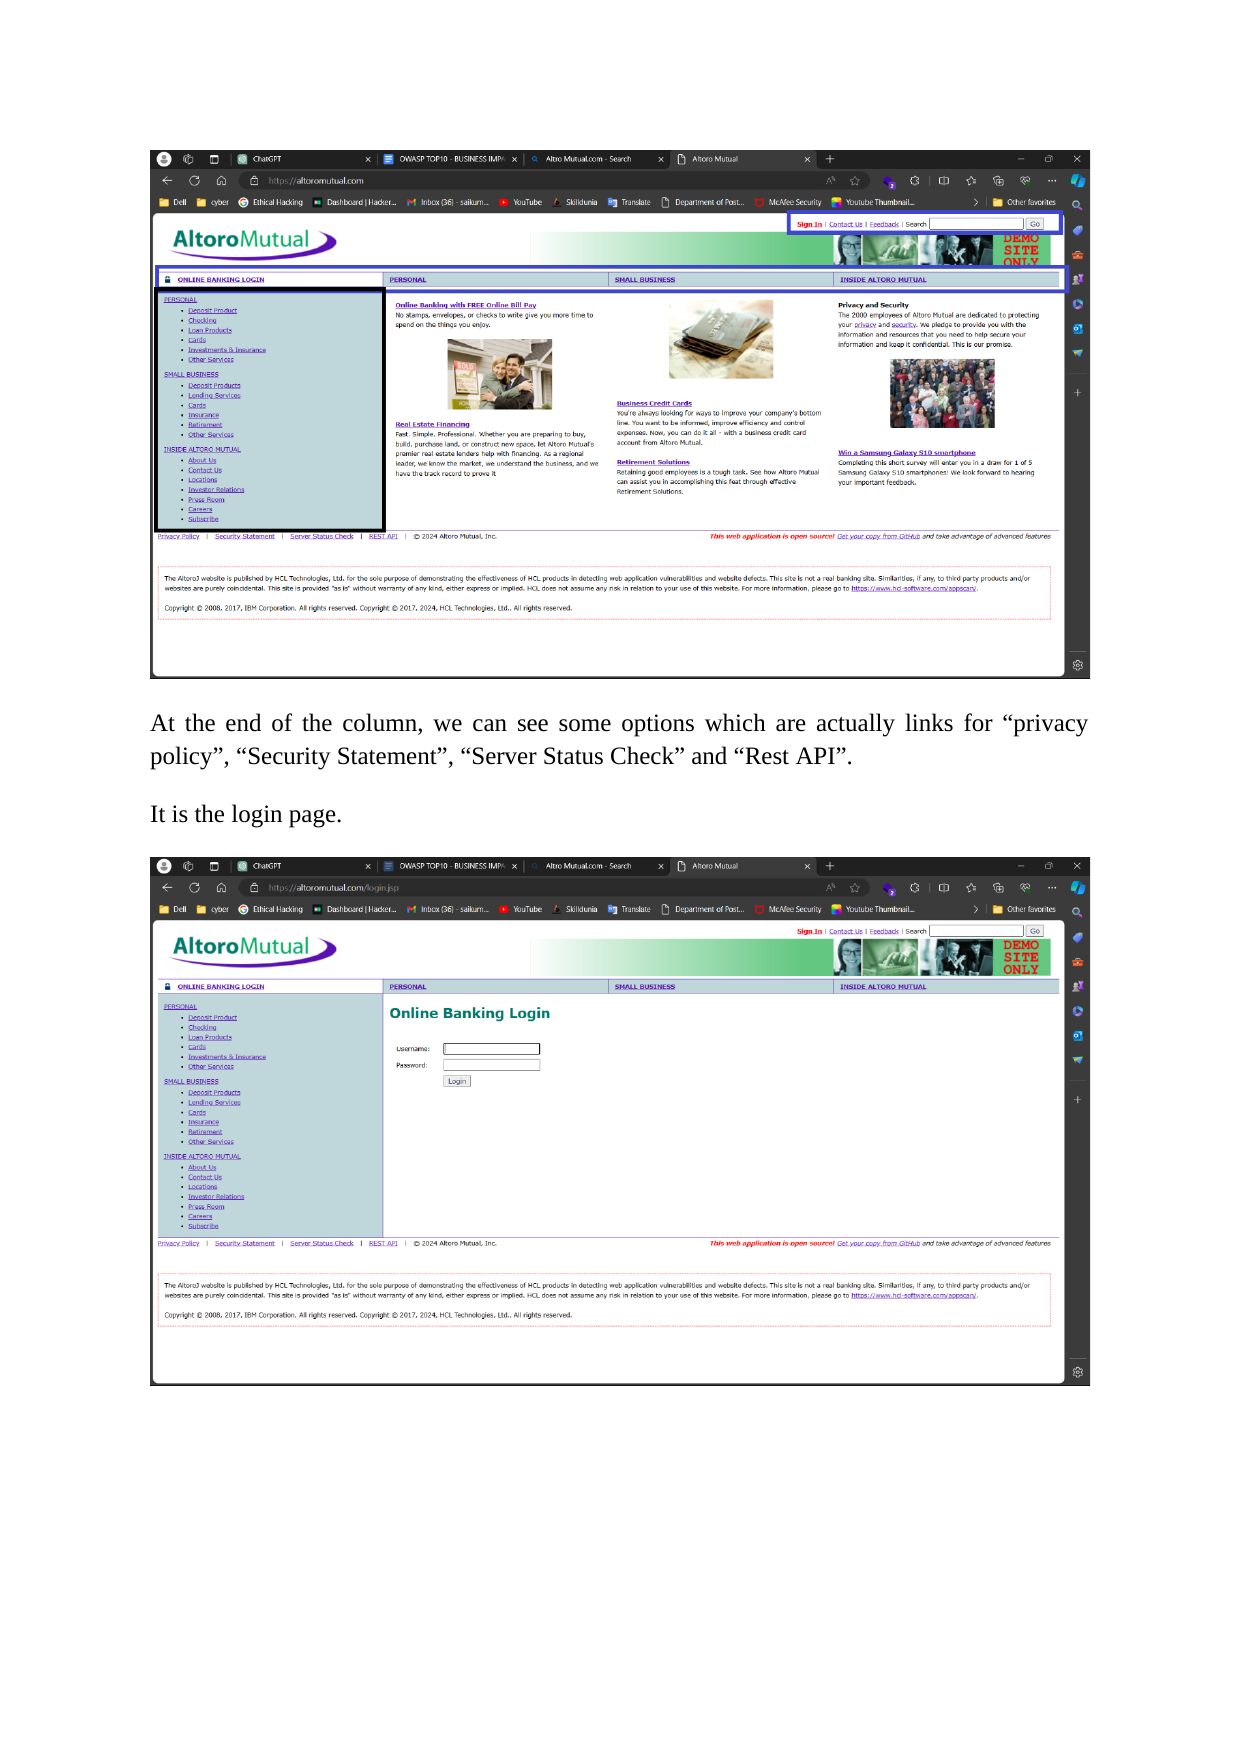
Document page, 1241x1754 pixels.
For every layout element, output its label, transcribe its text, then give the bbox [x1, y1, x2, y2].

text It is the login page. [150, 799, 1090, 828]
text At the end of the column, we can see some options which are actually links for “privacy policy”, “Security Statement”, “Server Status Check” and “Rest API”. [150, 708, 1090, 770]
picture [150, 857, 1091, 1386]
picture [150, 150, 1091, 679]
